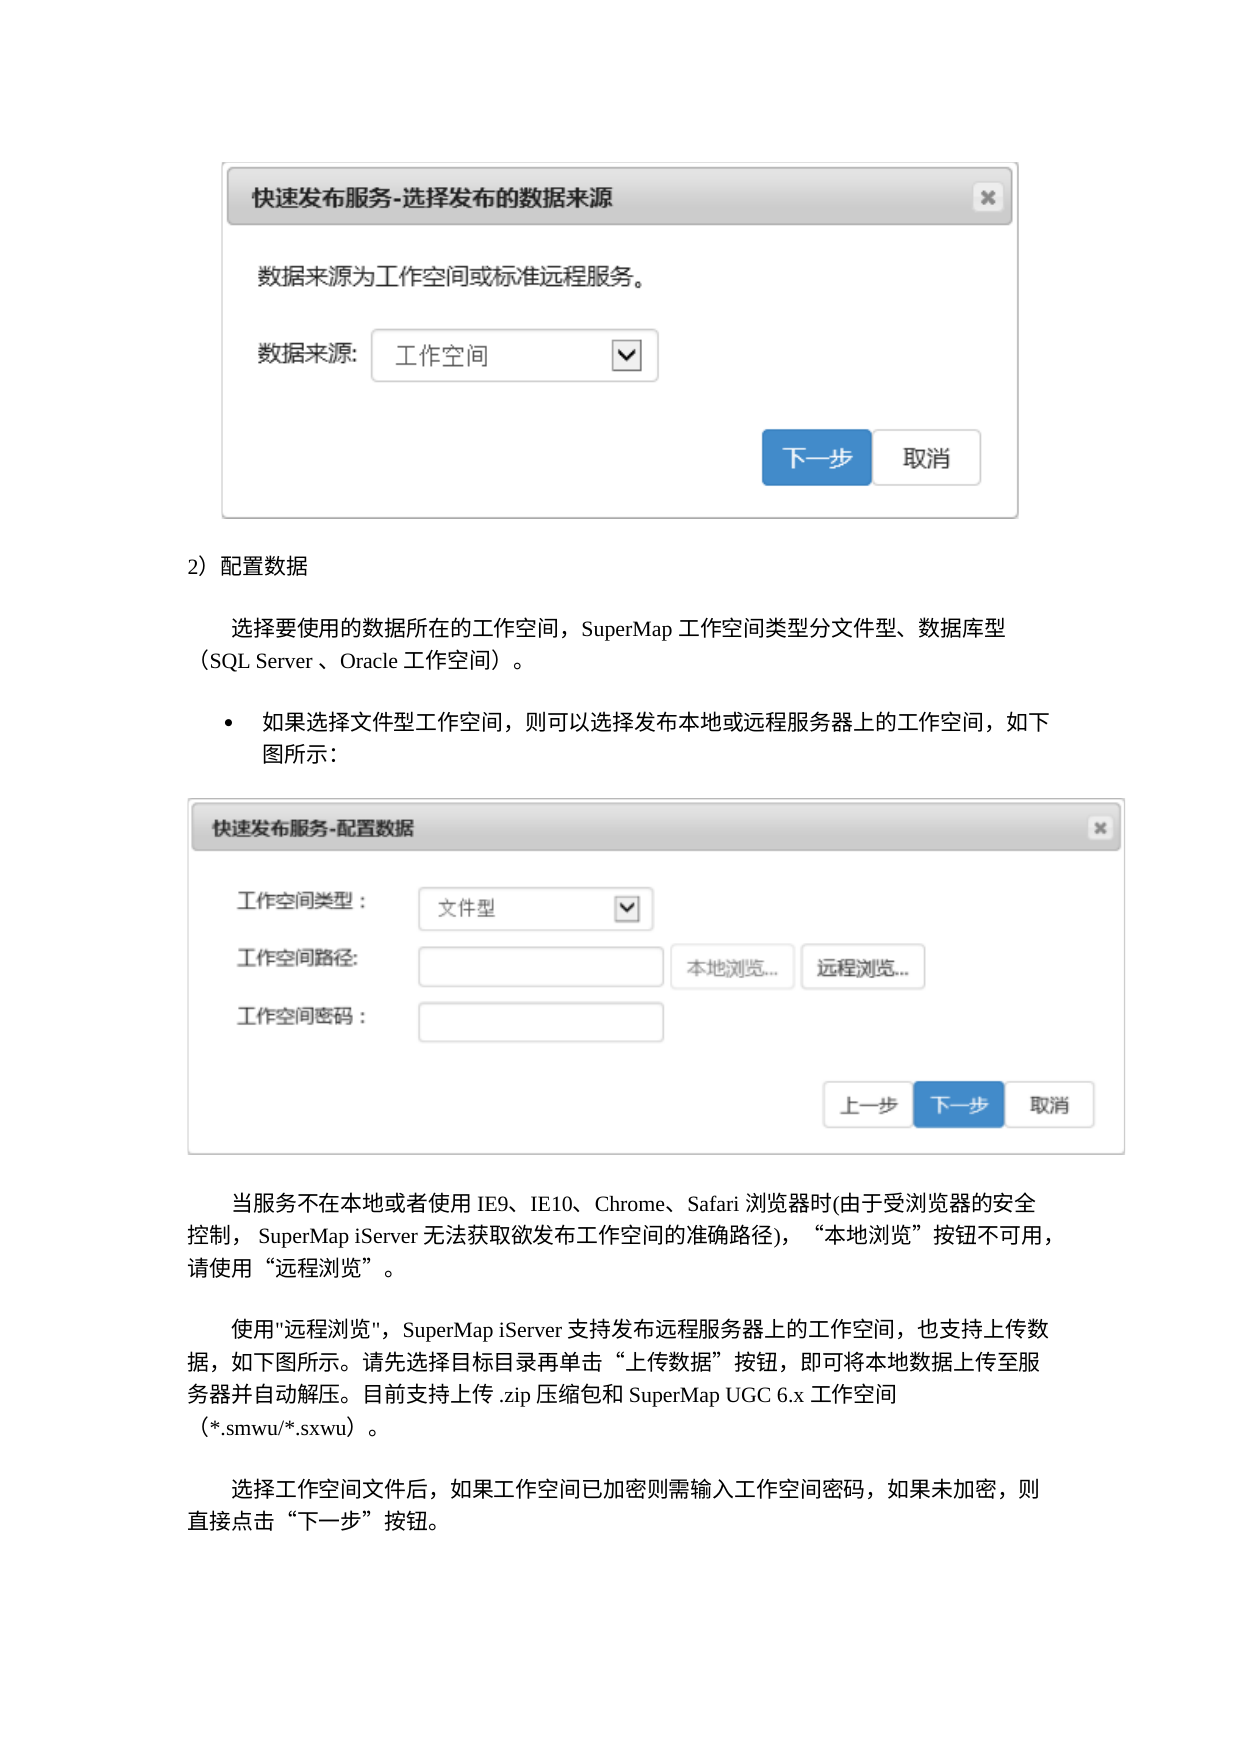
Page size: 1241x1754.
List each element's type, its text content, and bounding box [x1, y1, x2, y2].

text 使用"远程浏览"，SuperMap iServer 支持发布远程服务器上的工作空间，也支持上传数据，如下图所示。请先选择目标目录再单击“上传数据”按钮，即可将本地数据上传至服务器并自动解压。目前支持上传 .zip 压缩包和 SuperMap UGC 6.x 工作空间（*.smwu/*.sxwu）。 [187, 1312, 1053, 1442]
text 2）配置数据 [187, 549, 1053, 581]
text 选择要使用的数据所在的工作空间，SuperMap 工作空间类型分文件型、数据库型（SQL Server 、Oracle 工作空间）。 [187, 610, 1053, 675]
text 当服务不在本地或者使用 IE9、IE10、Chrome、Safari 浏览器时(由于受浏览器的安全控制， SuperMap iServer 无法获取欲发布工作空间的准确路径)，“本地浏览”按钮不可用，请使用“远程浏览”。 [187, 1185, 1053, 1283]
list 如果选择文件型工作空间，则可以选择发布本地或远程服务器上的工作空间，如下图所示： [225, 704, 1053, 769]
picture [187, 798, 1125, 1155]
picture [221, 162, 1019, 519]
text 选择工作空间文件后，如果工作空间已加密则需输入工作空间密码，如果未加密，则直接点击“下一步”按钮。 [187, 1471, 1053, 1536]
